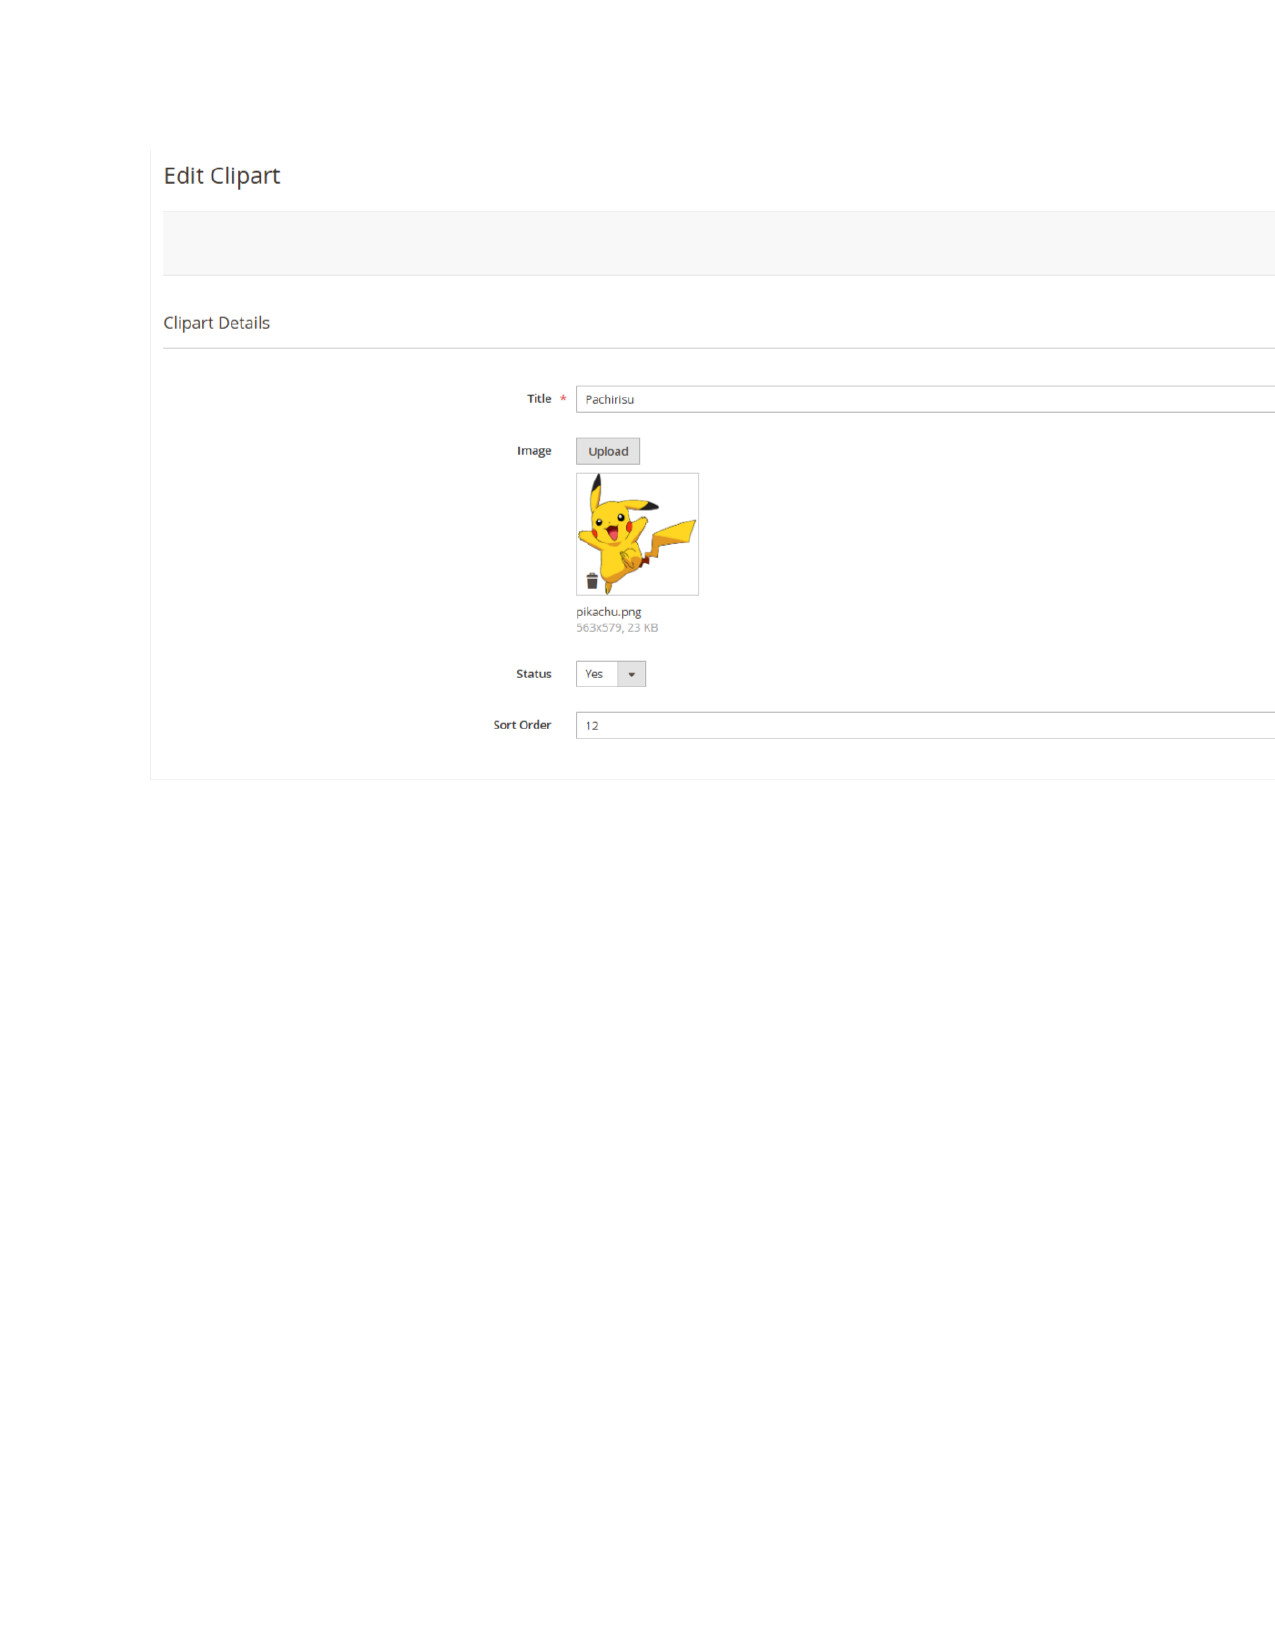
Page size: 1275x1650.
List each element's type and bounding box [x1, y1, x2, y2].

picture [150, 150, 1275, 780]
